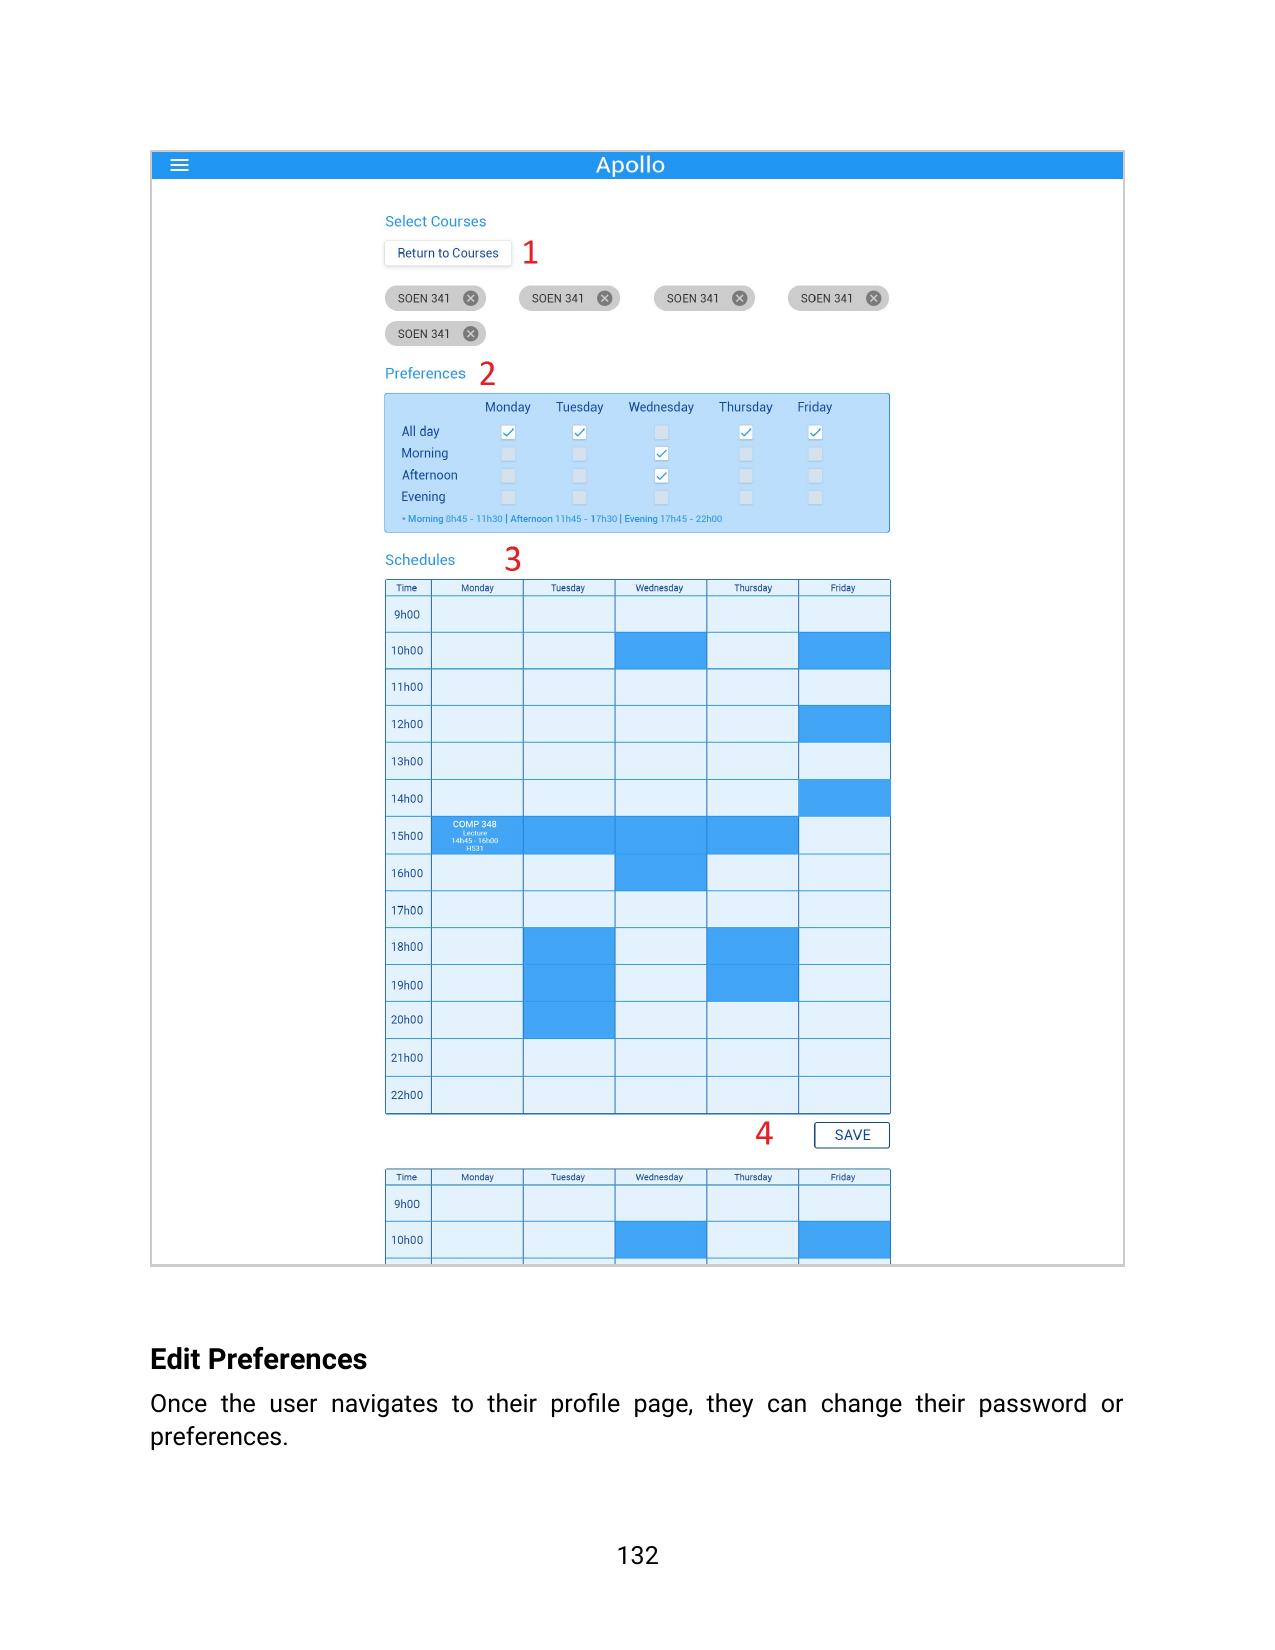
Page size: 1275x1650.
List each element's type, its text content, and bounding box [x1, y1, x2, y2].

subtitle Edit Preferences [150, 1342, 1125, 1376]
text Once the user navigates to their profile page, they can change their password or preferences. [150, 1389, 1125, 1452]
picture [152, 152, 1123, 1264]
